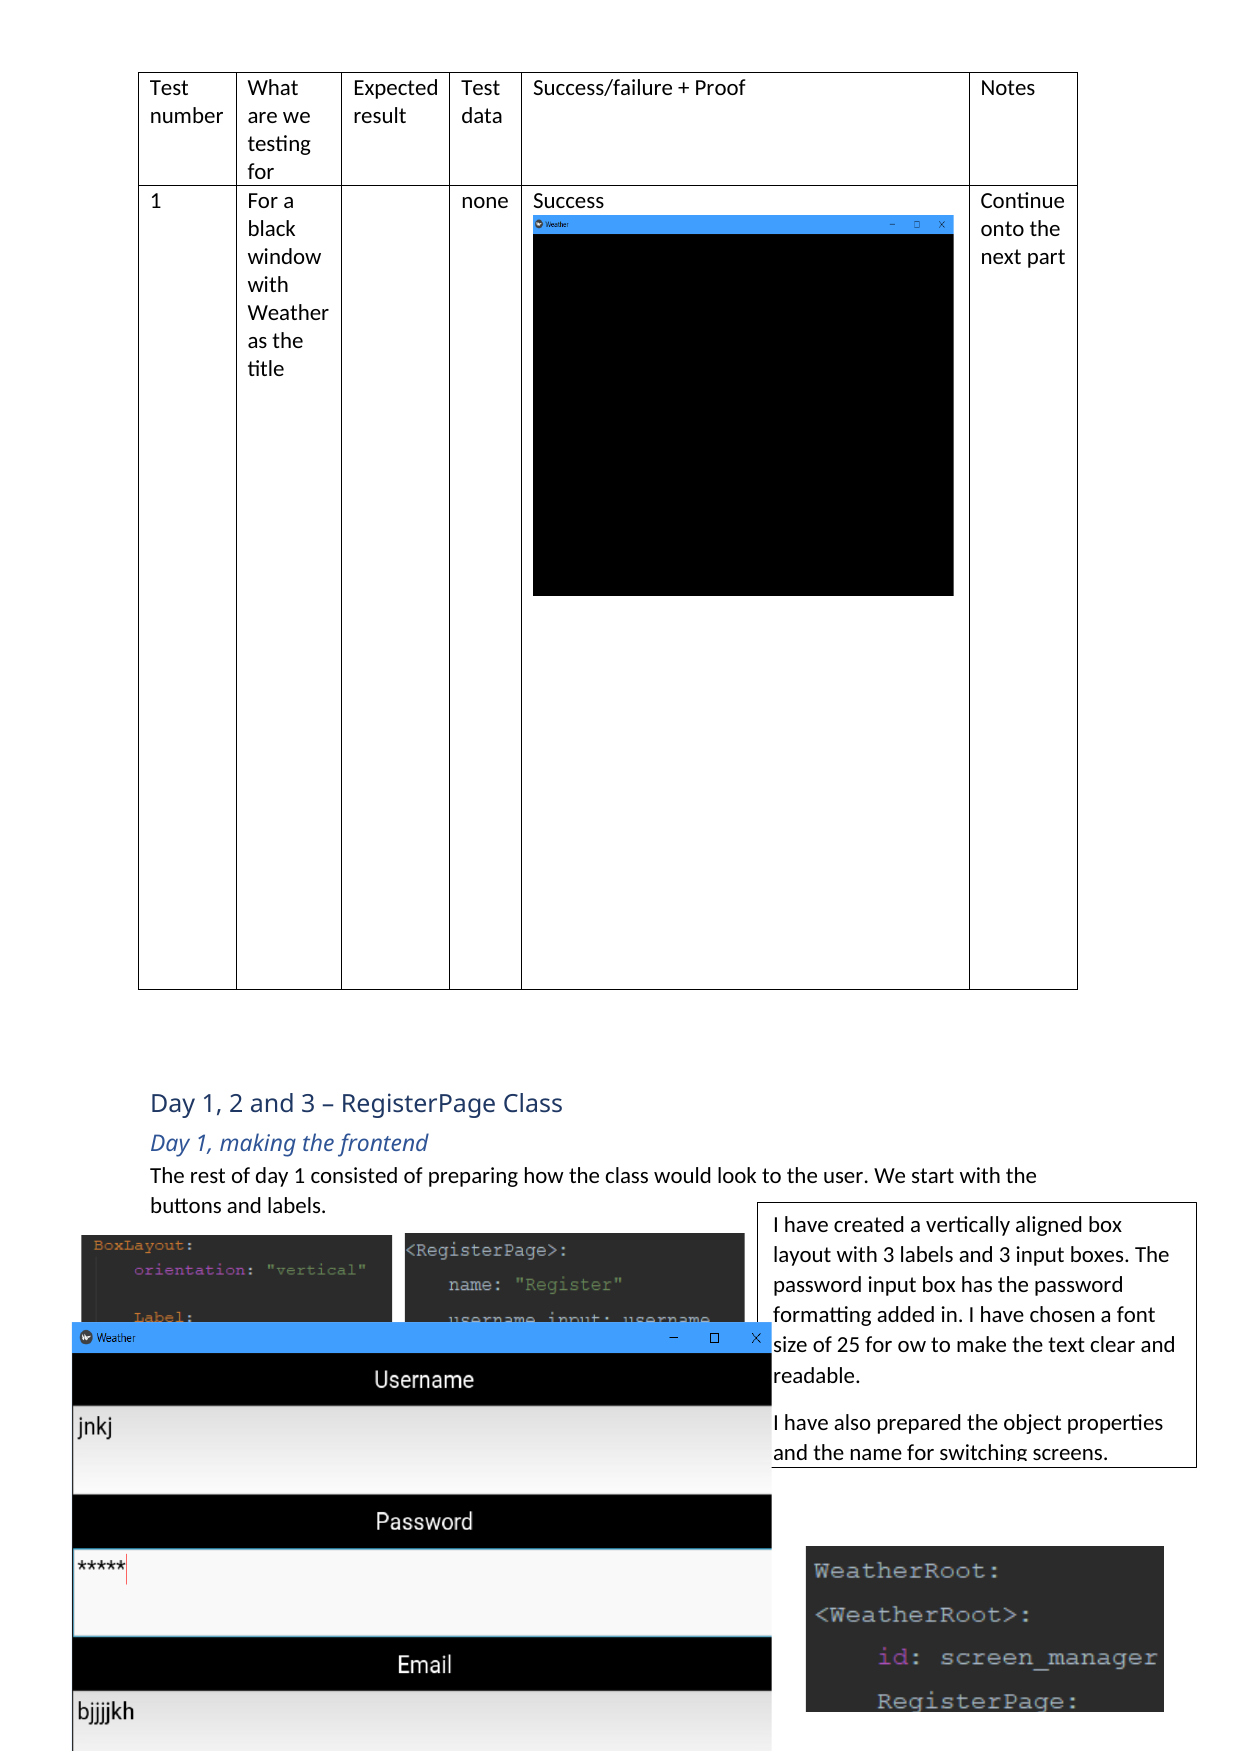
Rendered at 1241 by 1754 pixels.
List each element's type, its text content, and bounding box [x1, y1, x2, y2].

text The rest of day 1 consisted of preparing how the class would look to the user. We start with the buttons and labels. [150, 1161, 1090, 1219]
table_cell none [450, 186, 521, 989]
picture [71, 1233, 772, 1750]
table_header Test number [139, 73, 236, 185]
table_cell 1 [139, 186, 236, 989]
picture [531, 215, 954, 594]
table_header Notes [970, 73, 1077, 185]
subtitle Day 1, 2 and 3 – RegisterPage Class [150, 1086, 1090, 1120]
table_header Expected result [342, 73, 449, 185]
table_cell [342, 186, 449, 989]
table_cell Success [522, 186, 969, 989]
table_header What are we testing for [237, 73, 341, 185]
table_header Test data [450, 73, 521, 185]
picture [805, 1546, 1164, 1712]
table_cell Continue onto the next part [970, 186, 1077, 989]
table_cell For a black window with Weather as the title [237, 186, 341, 989]
subtitle Day 1, making the frontend [150, 1127, 1090, 1158]
table_header Success/failure + Proof [522, 73, 969, 185]
